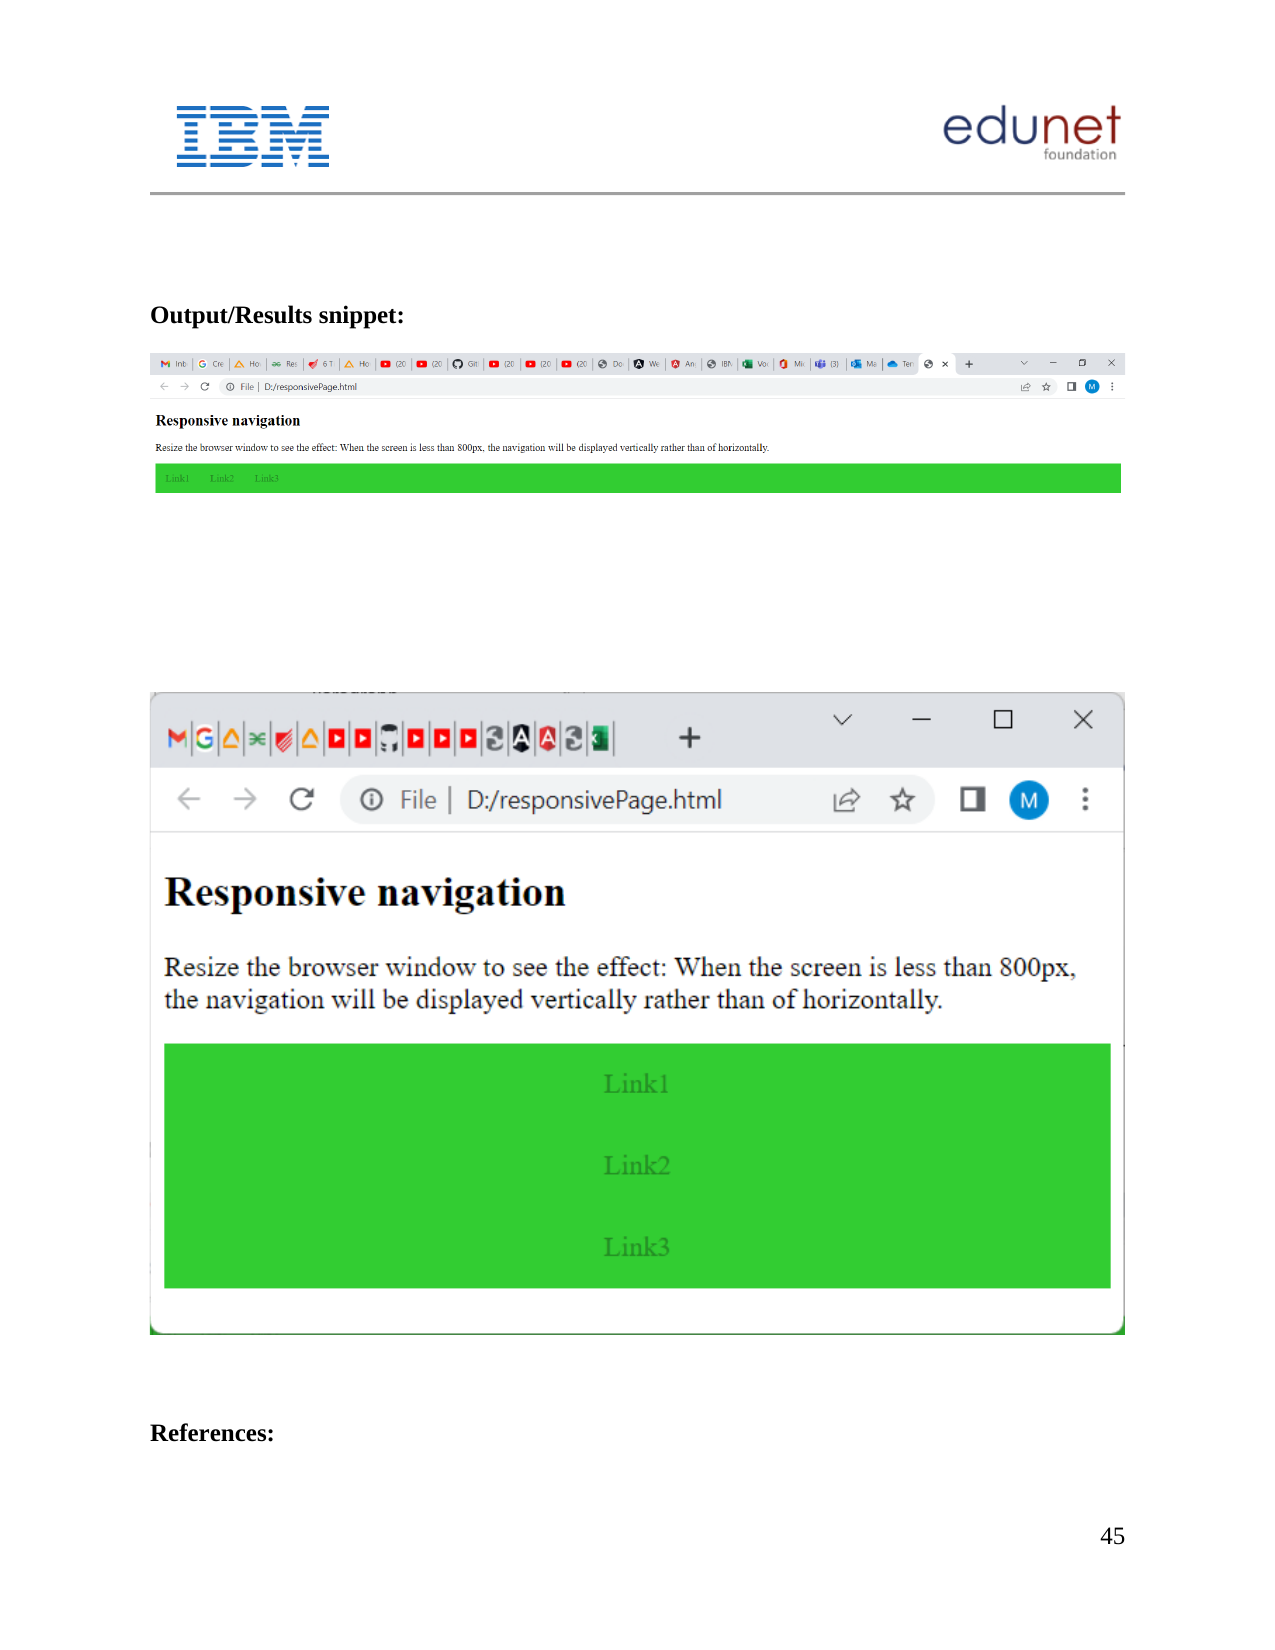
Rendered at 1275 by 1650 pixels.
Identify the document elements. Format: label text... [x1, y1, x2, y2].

text Output/Results snippet: [150, 300, 1125, 328]
picture [176, 106, 329, 167]
picture [149, 692, 1125, 1335]
picture [941, 95, 1125, 167]
picture [150, 353, 1125, 654]
text References: [150, 1418, 1125, 1447]
